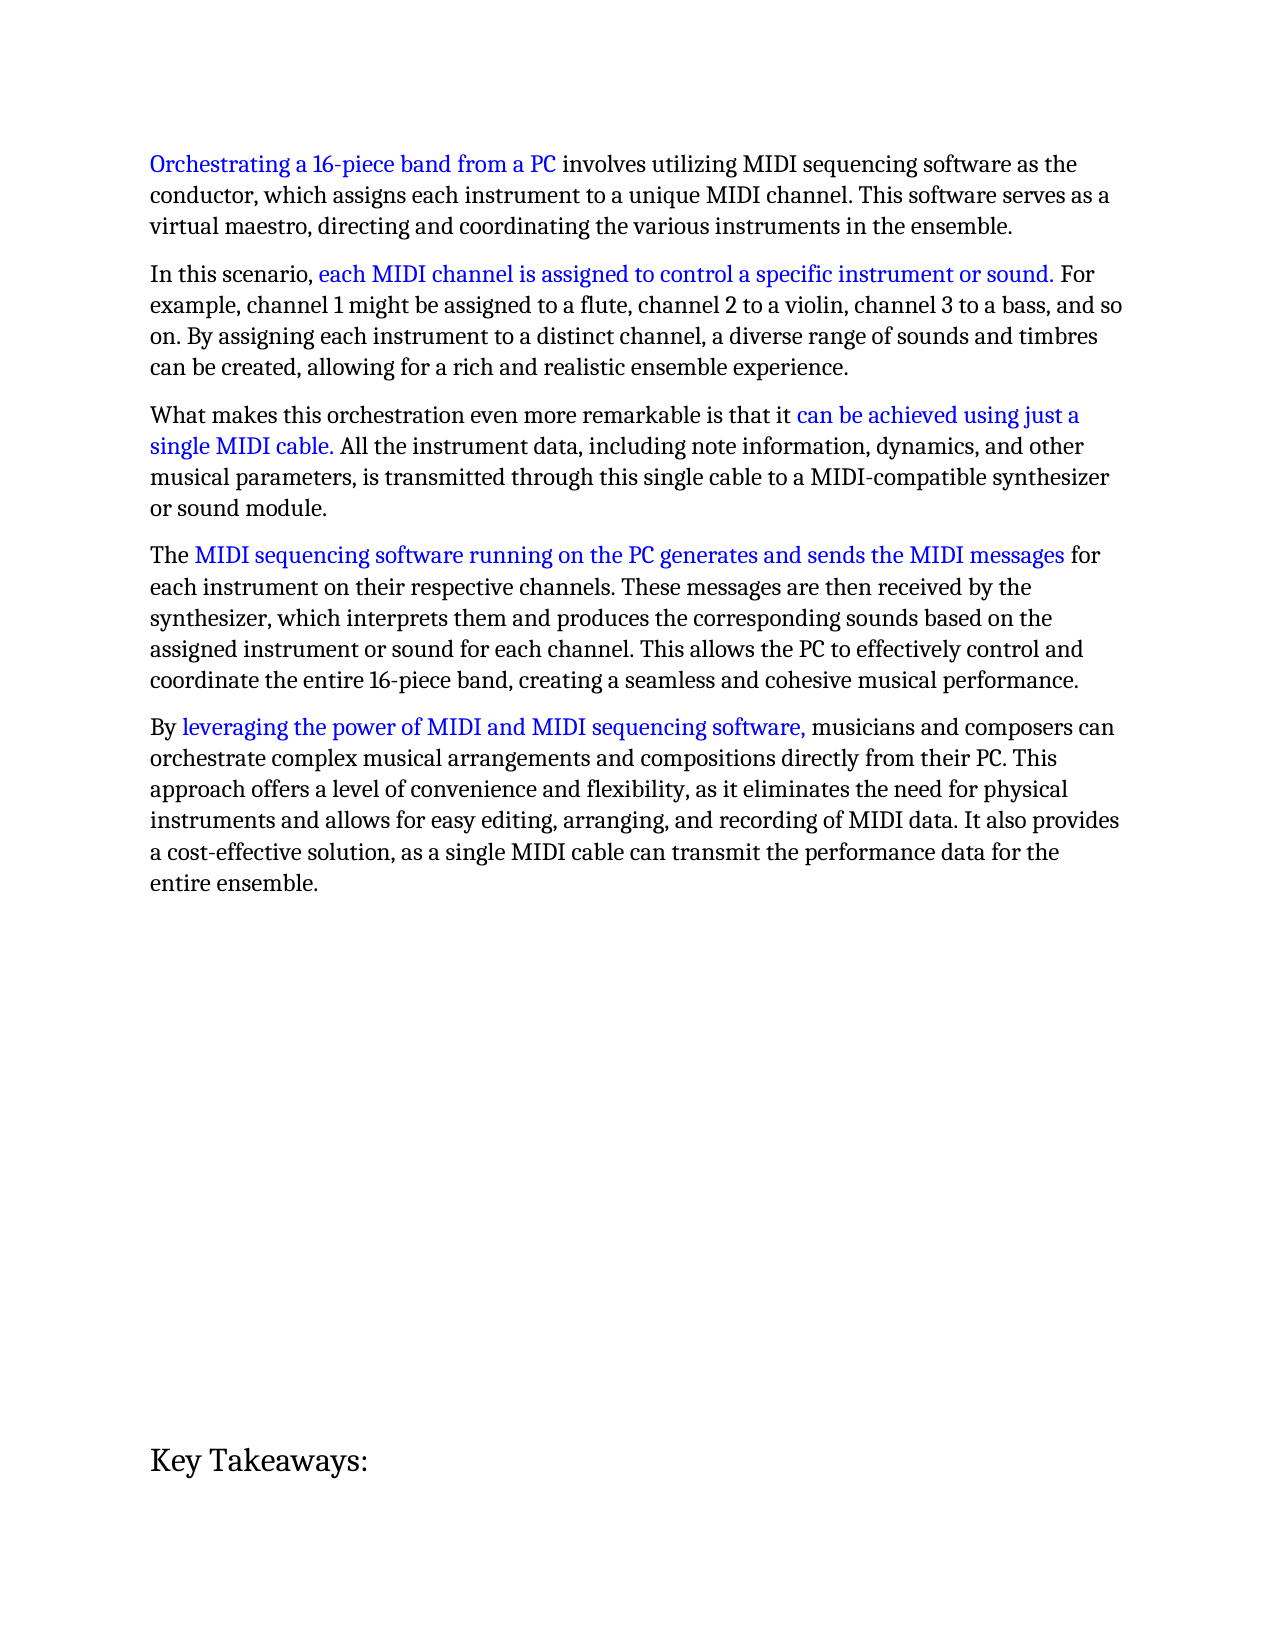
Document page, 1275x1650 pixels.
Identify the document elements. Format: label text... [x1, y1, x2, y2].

text Orchestrating a 16-piece band from a PC involves utilizing MIDI sequencing software as the conductor, which assigns each instrument to a unique MIDI channel. This software serves as a virtual maestro, directing and coordinating the various instruments in the ensemble. [150, 150, 1125, 241]
text Key Takeaways: [150, 1441, 1125, 1479]
text What makes this orchestration even more remarkable is that it can be achieved using just a single MIDI cable. All the instrument data, including note information, dynamics, and other musical parameters, is transmitted through this single cable to a MIDI-compatible synthesizer or sound module. [150, 401, 1125, 522]
text The MIDI sequencing software running on the PC generates and sends the MIDI messages for each instrument on their respective channels. These messages are then received by the synthesizer, which interprets them and produces the corresponding sounds based on the assigned instrument or sound for each channel. This allows the PC to effectively control and coordinate the entire 16-piece band, creating a seamless and cohesive musical performance. [150, 541, 1125, 694]
text In this scenario, each MIDI channel is assigned to control a specific instrument or sound. For example, channel 1 might be assigned to a flute, channel 2 to a violin, channel 3 to a bass, and so on. By assigning each instrument to a distinct channel, a diverse range of sounds and timbres can be created, allowing for a rich and realistic ensemble experience. [150, 260, 1125, 382]
text By leveraging the power of MIDI and MIDI sequencing software, musicians and composers can orchestrate complex musical arrangements and compositions directly from their PC. This approach offers a level of convenience and flexibility, as it eliminates the need for physical instruments and allows for easy editing, arranging, and recording of MIDI data. It also provides a cost-effective solution, as a single MIDI cable can transmit the performance data for the entire ensemble. [150, 713, 1125, 897]
